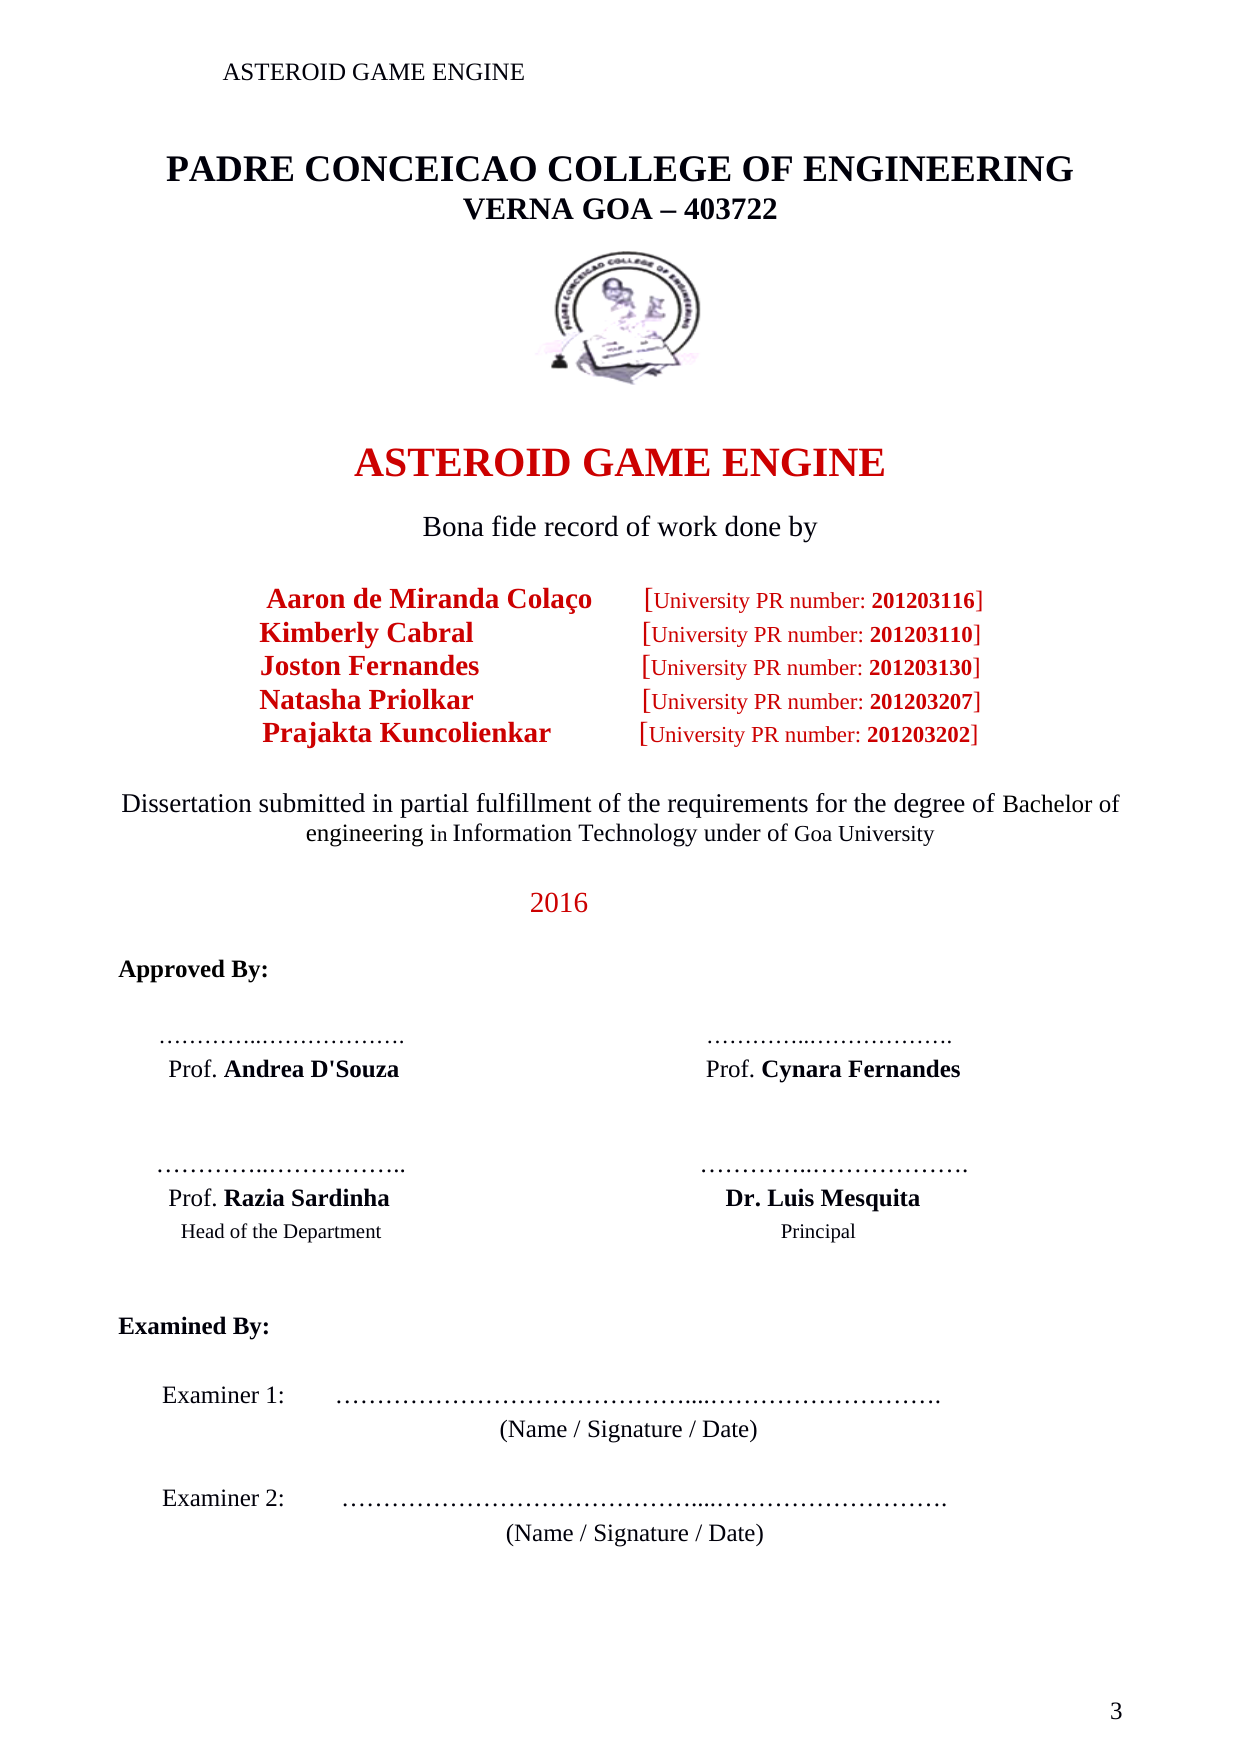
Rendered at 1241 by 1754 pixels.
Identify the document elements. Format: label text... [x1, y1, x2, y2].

text Prajakta Kuncolienkar [University PR number: 201203202] [118, 716, 1122, 749]
text Examiner 2: ……………………………………....………………………. [118, 1483, 1182, 1512]
text Prof. Andrea D'Souza Prof. Cynara Fernandes [118, 1054, 1122, 1083]
text Joston Fernandes [University PR number: 201203130] [118, 648, 1122, 682]
text Kimberly Cabral [University PR number: 201203110] [118, 615, 1122, 648]
picture [517, 236, 724, 400]
text Bona fide record of work done by [118, 509, 1122, 543]
text (Name / Signature / Date) [118, 1414, 1182, 1443]
text Natasha Priolkar [University PR number: 201203207] [118, 682, 1122, 716]
text …………..………………. …………..………………. [118, 1023, 1122, 1049]
text …………..…………….. …………..………………. [118, 1149, 1122, 1178]
text 2016 [118, 886, 1122, 919]
text Dissertation submitted in partial fulfillment of the requirements for the degree of Bachelor of engineering in Information Technology under of Goa University [118, 787, 1122, 847]
text asteroid game engine [118, 437, 1122, 485]
text Examiner 1: ……………………………………....………………………. [118, 1380, 1182, 1409]
text Approved By: [118, 954, 1122, 982]
text (Name / Signature / Date) [118, 1518, 1182, 1547]
text Aaron de Miranda Colaço [University PR number: 201203116] [193, 581, 1122, 615]
text Examined By: [118, 1311, 1122, 1340]
text VERNA GOA – 403722 [118, 190, 1122, 226]
text PADRE CONCEICAO COLLEGE OF ENGINEERING [118, 147, 1122, 190]
text Prof. Razia Sardinha Dr. Luis Mesquita [118, 1183, 1122, 1212]
text Head of the Department Principal [118, 1219, 1122, 1272]
